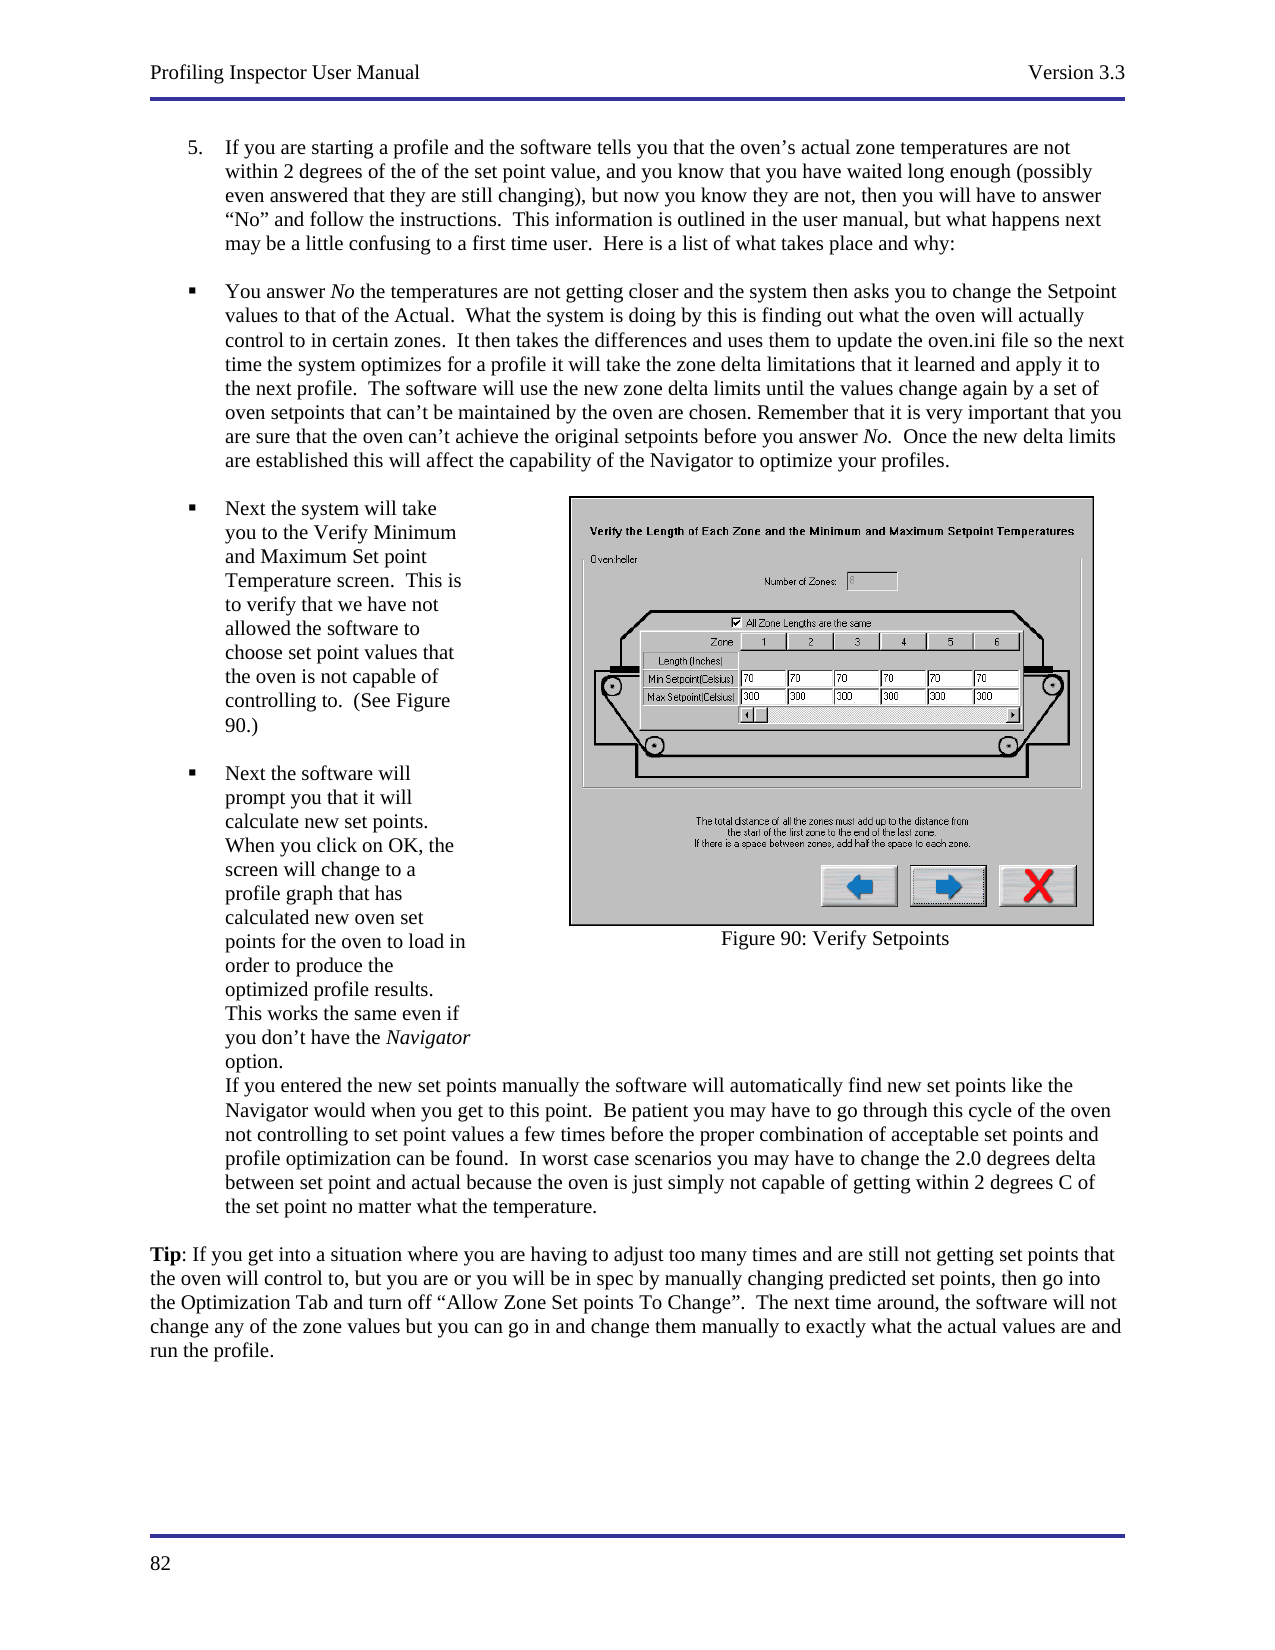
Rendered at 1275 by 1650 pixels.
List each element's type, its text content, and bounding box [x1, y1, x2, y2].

list If you entered the new set points manually the software will automatically find new set points like the Navigator would when you get to this point. Be patient you may have to go through this cycle of the oven not controlling to set point values a few times before the proper combination of acceptable set points and profile optimization can be found. In worst case scenarios you may have to change the 2.0 degrees delta between set point and actual because the oven is just simply not capable of getting within 2 degrees C of the set point no matter what the temperature. [225, 1073, 1125, 1218]
table_header Next the system will take you to the Verify Minimum and Maximum Set point Temperature screen. This is to verify that we have not allowed the software to choose set point values that the oven is not capable of controlling to. (See Figure 92.) Next the software will prompt you that it will calculate new set points. When you click on OK, the screen will change to a profile graph that has calculated new oven set points for the oven to load in order to produce the optimized profile results. This works the same even if you don’t have the Navigator option. [176, 496, 483, 1073]
list If you are starting a profile and the software tells you that the oven’s actual zone temperatures are not within 2 degrees of the of the set point value, and you know that you have waited long enough (possibly even answered that they are still changing), but now you know they are not, then you will have to answer “No” and follow the instructions. This information is outlined in the user manual, but what happens next may be a little confusing to a first time user. Here is a list of what takes place and why: [187, 135, 1125, 255]
text Tip: If you get into a situation where you are having to adjust too many times and are still not getting set points that the oven will control to, but you are or you will be in spec by manually changing predicted set points, then go into the Optimization Tab and turn off “Allow Zone Set points To Change”. The next time around, the software will not change any of the zone values but you can go in and change them manually to exactly what the actual values are and run the profile. [150, 1242, 1125, 1362]
picture [571, 498, 1093, 925]
list You answer No the temperatures are not getting closer and the system then asks you to change the Setpoint values to that of the Actual. What the system is doing by this is finding out what the oven will actually control to in certain zones. It then takes the differences and uses them to update the oven.ini file so the next time the system optimizes for a profile it will take the zone delta limitations that it learned and apply it to the next profile. The software will use the new zone delta limits until the values change again by a set of oven setpoints that can’t be maintained by the oven are chosen. Remember that it is very important that you are sure that the oven can’t achieve the original setpoints before you answer No. Once the new delta limits are established this will affect the capability of the Navigator to optimize your profiles. [187, 279, 1125, 472]
